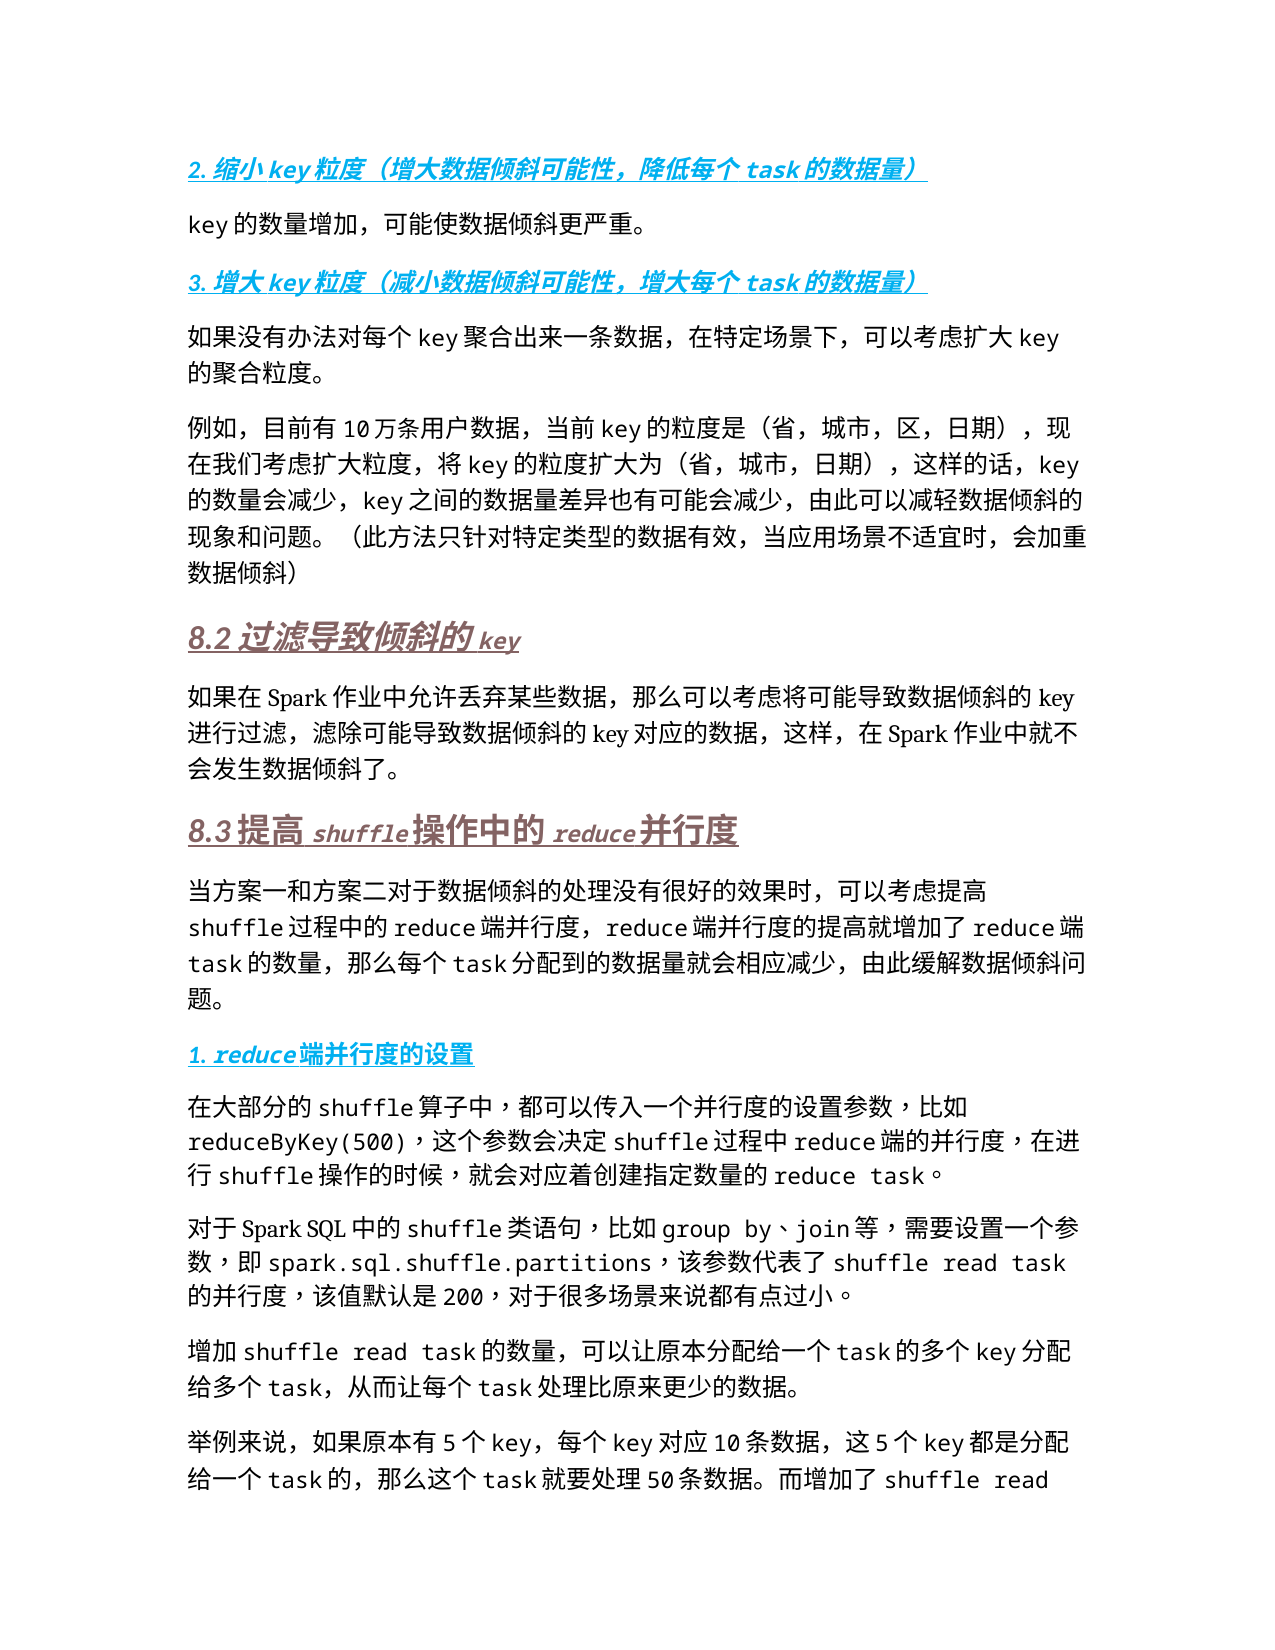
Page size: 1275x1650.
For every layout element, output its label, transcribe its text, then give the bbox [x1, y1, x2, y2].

subtitle 8.3 提高shuffle操作中的reduce并行度 [187, 807, 1087, 852]
text 例如，目前有10万条用户数据，当前key的粒度是（省，城市，区，日期），现在我们考虑扩大粒度，将key的粒度扩大为（省，城市，日期），这样的话，key的数量会减少，key之间的数据量差异也有可能会减少，由此可以减轻数据倾斜的现象和问题。（此方法只针对特定类型的数据有效，当应用场景不适宜时，会加重数据倾斜） [187, 408, 1087, 589]
subtitle 8.2 过滤导致倾斜的key [187, 610, 1087, 659]
text key的数量增加，可能使数据倾斜更严重。 [187, 205, 1087, 241]
text 在大部分的shuffle算子中，都可以传入一个并行度的设置参数，比如reduceByKey(500)，这个参数会决定shuffle过程中reduce端的并行度，在进行shuffle操作的时候，就会对应着创建指定数量的reduce task。 [187, 1090, 1087, 1192]
subtitle 1. reduce端并行度的设置 [187, 1037, 1087, 1071]
text 如果没有办法对每个key聚合出来一条数据，在特定场景下，可以考虑扩大key的聚合粒度。 [187, 317, 1087, 389]
text 增加shuffle read task的数量，可以让原本分配给一个task的多个key分配给多个task，从而让每个task处理比原来更少的数据。 [187, 1332, 1087, 1404]
subtitle 2. 缩小key粒度（增大数据倾斜可能性，降低每个task的数据量） [187, 150, 1087, 186]
text 如果在 Spark 作业中允许丢弃某些数据，那么可以考虑将可能导致数据倾斜的 key 进行过滤，滤除可能导致数据倾斜的key对应的数据，这样，在Spark作业中就不会发生数据倾斜了。 [187, 677, 1087, 786]
text 当方案一和方案二对于数据倾斜的处理没有很好的效果时，可以考虑提高shuffle过程中的reduce端并行度，reduce端并行度的提高就增加了reduce端task的数量，那么每个task分配到的数据量就会相应减少，由此缓解数据倾斜问题。 [187, 871, 1087, 1016]
subtitle 3. 增大key粒度（减小数据倾斜可能性，增大每个task的数据量） [187, 262, 1087, 298]
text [187, 1423, 1087, 1495]
text 对于Spark SQL中的shuffle类语句，比如group by、join等，需要设置一个参数，即spark.sql.shuffle.partitions，该参数代表了shuffle read task的并行度，该值默认是200，对于很多场景来说都有点过小。 [187, 1211, 1087, 1313]
